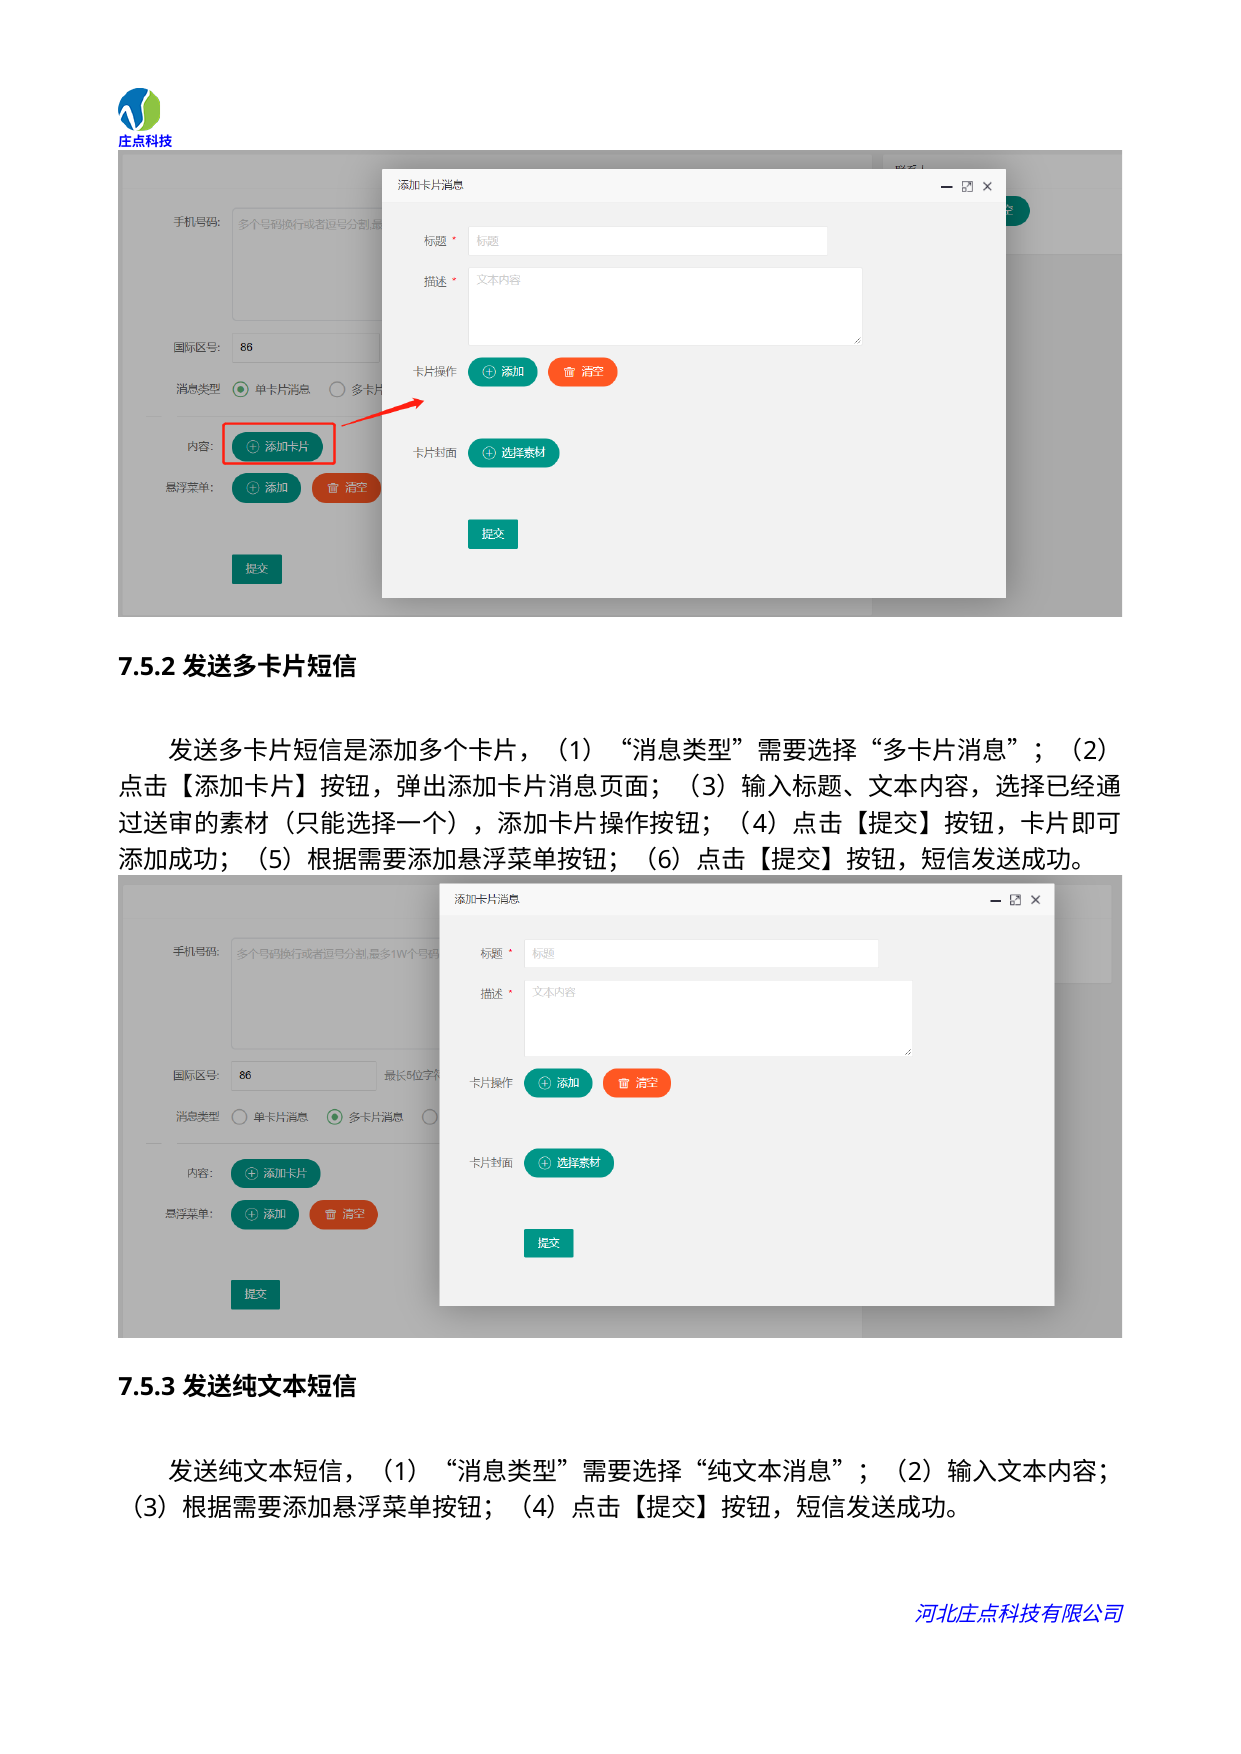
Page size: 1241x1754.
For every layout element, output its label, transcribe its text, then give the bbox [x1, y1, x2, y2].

text 发送纯文本短信，（1）“消息类型”需要选择“纯文本消息”；（2）输入文本内容；（3）根据需要添加悬浮菜单按钮；（4）点击【提交】按钮，短信发送成功。 [118, 1451, 1122, 1524]
picture [118, 88, 161, 131]
subtitle 7.5.2 发送多卡片短信 [118, 646, 1122, 682]
subtitle 7.5.3 发送纯文本短信 [118, 1367, 1122, 1403]
text 发送多卡片短信是添加多个卡片，（1）“消息类型”需要选择“多卡片消息”；（2）点击【添加卡片】按钮，弹出添加卡片消息页面；（3）输入标题、文本内容，选择已经通过送审的素材（只能选择一个），添加卡片操作按钮；（4）点击【提交】按钮，卡片即可添加成功；（5）根据需要添加悬浮菜单按钮；（6）点击【提交】按钮，短信发送成功。 [118, 731, 1122, 875]
picture [118, 150, 1123, 617]
picture [118, 875, 1123, 1338]
